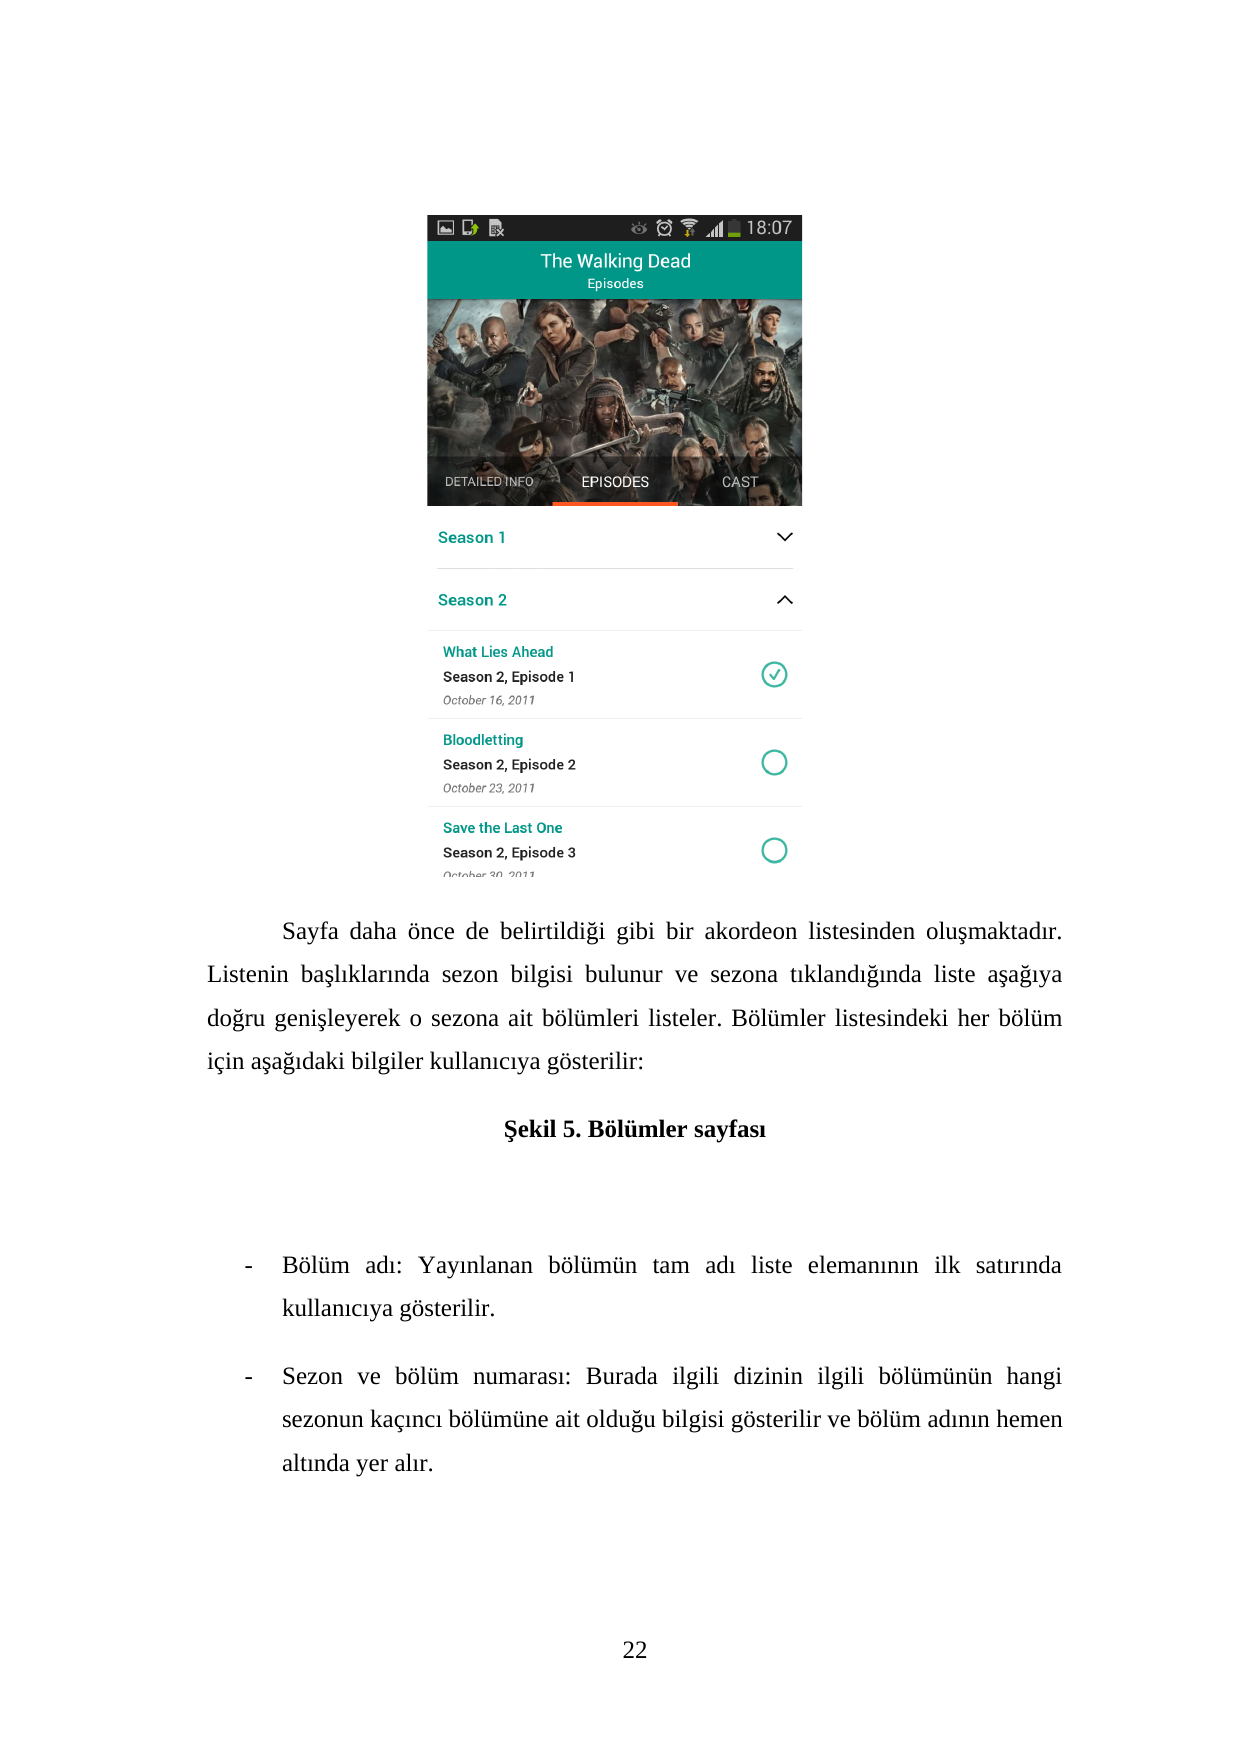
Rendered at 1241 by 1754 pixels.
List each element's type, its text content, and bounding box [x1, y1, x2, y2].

picture [427, 215, 803, 877]
list Sezon ve bölüm numarası: Burada ilgili dizinin ilgili bölümünün hangi sezonun kaçıncı bölümüne ait olduğu bilgisi gösterilir ve bölüm adının hemen altında yer alır. [244, 1361, 1063, 1476]
list Bölüm adı: Yayınlanan bölümün tam adı liste elemanının ilk satırında kullanıcıya gösterilir. [244, 1250, 1063, 1322]
text Şekil 5. Bölümler sayfası [207, 1114, 1063, 1143]
